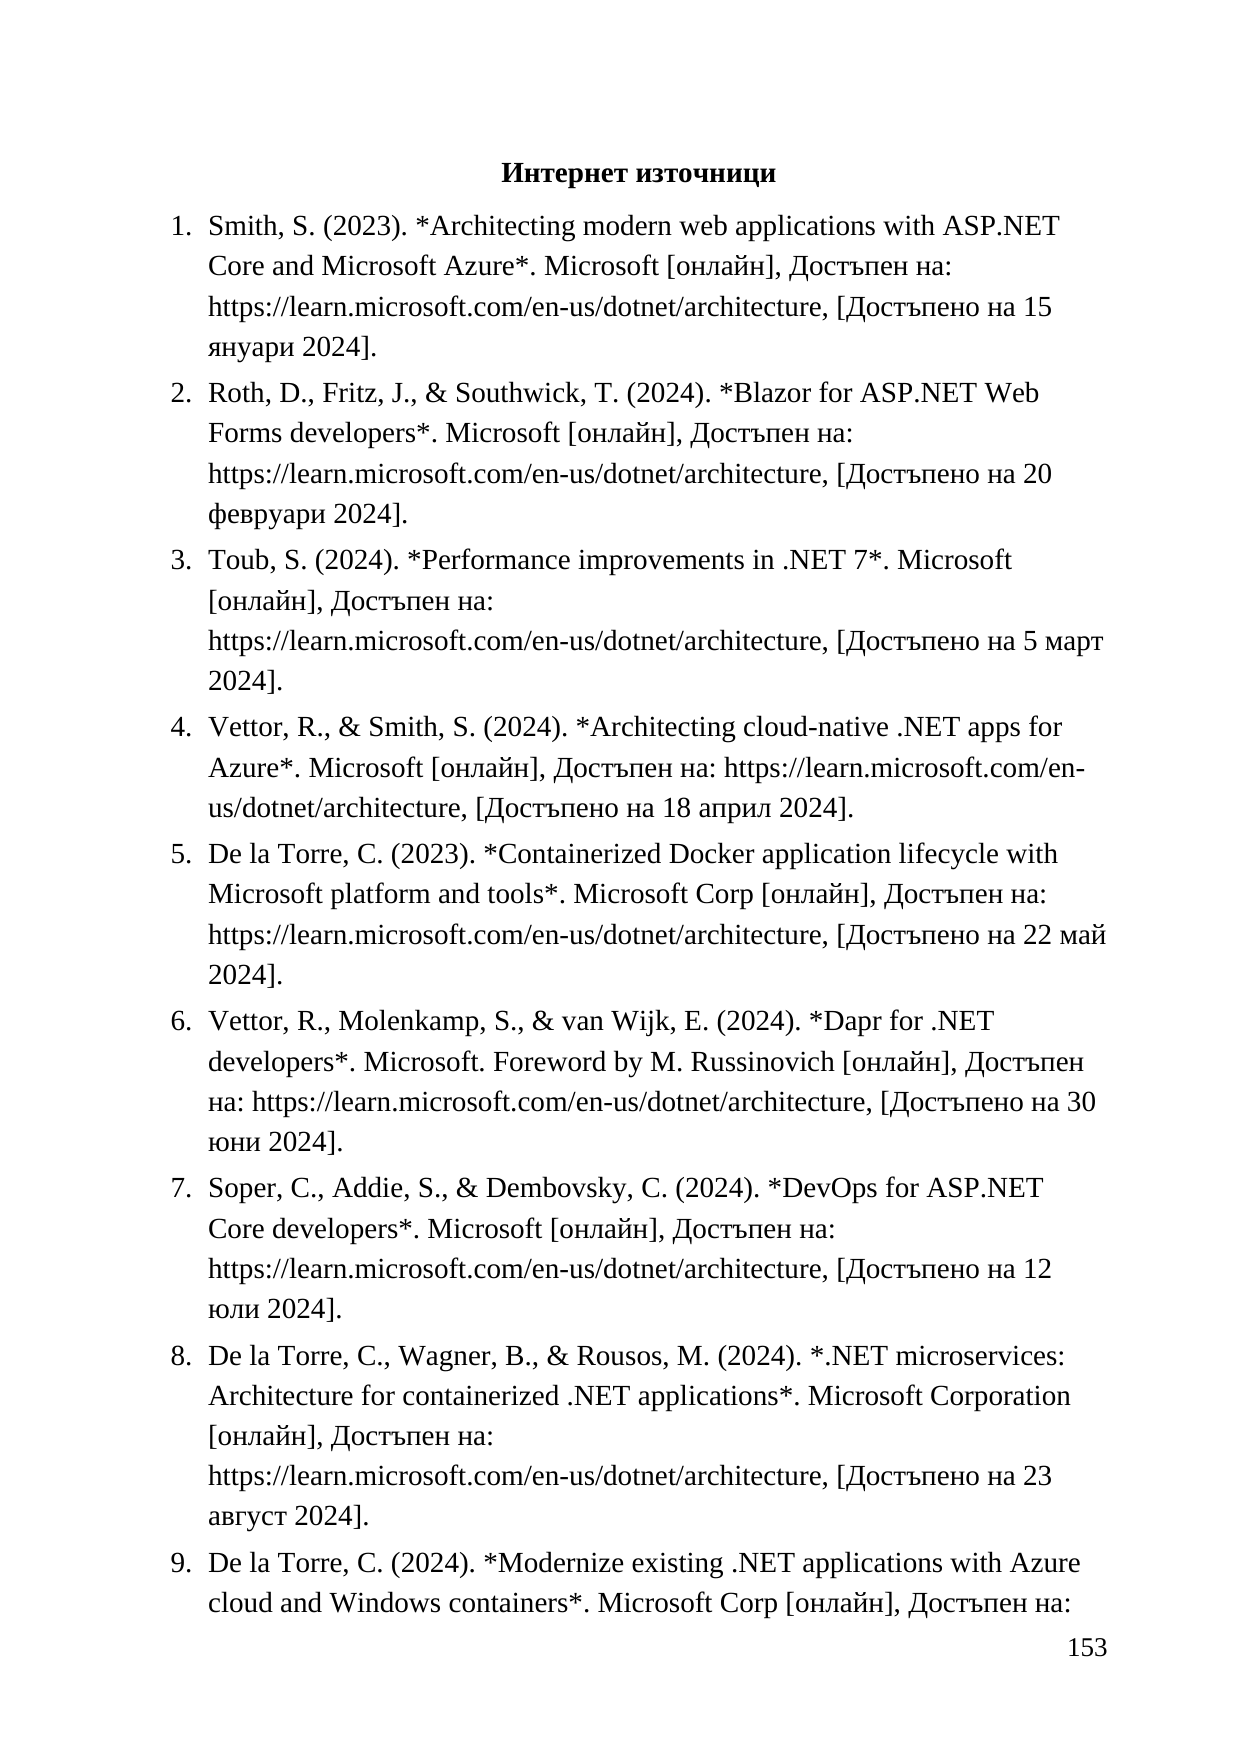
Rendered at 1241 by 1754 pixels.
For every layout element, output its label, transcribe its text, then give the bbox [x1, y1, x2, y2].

list De la Torre, C. (2023). *Containerized Docker application lifecycle with Microsoft platform and tools*. Microsoft Corp [онлайн], Достъпен на: https://learn.microsoft.com/en-us/dotnet/architecture, [Достъпено на 22 май 2024]. [170, 836, 1107, 991]
list Smith, S. (2023). *Architecting modern web applications with ASP.NET Core and Microsoft Azure*. Microsoft [онлайн], Достъпен на: https://learn.microsoft.com/en-us/dotnet/architecture, [Достъпено на 15 януари 2024]. [170, 208, 1107, 362]
list Интернет източници [170, 156, 1107, 189]
list De la Torre, C., Wagner, B., & Rousos, M. (2024). *.NET microservices: Architecture for containerized .NET applications*. Microsoft Corporation [онлайн], Достъпен на: https://learn.microsoft.com/en-us/dotnet/architecture, [Достъпено на 23 август 2024]. [170, 1338, 1107, 1532]
list Toub, S. (2024). *Performance improvements in .NET 7*. Microsoft [онлайн], Достъпен на: https://learn.microsoft.com/en-us/dotnet/architecture, [Достъпено на 5 март 2024]. [170, 542, 1107, 697]
list Soper, C., Addie, S., & Dembovsky, C. (2024). *DevOps for ASP.NET Core developers*. Microsoft [онлайн], Достъпен на: https://learn.microsoft.com/en-us/dotnet/architecture, [Достъпено на 12 юли 2024]. [170, 1171, 1107, 1325]
list Roth, D., Fritz, J., & Southwick, T. (2024). *Blazor for ASP.NET Web Forms developers*. Microsoft [онлайн], Достъпен на: https://learn.microsoft.com/en-us/dotnet/architecture, [Достъпено на 20 февруари 2024]. [170, 375, 1107, 529]
list Vettor, R., & Smith, S. (2024). *Architecting cloud-native .NET apps for Azure*. Microsoft [онлайн], Достъпен на: https://learn.microsoft.com/en-us/dotnet/architecture, [Достъпено на 18 април 2024]. [170, 709, 1107, 823]
list Vettor, R., Molenkamp, S., & van Wijk, E. (2024). *Dapr for .NET developers*. Microsoft. Foreword by M. Russinovich [онлайн], Достъпен на: https://learn.microsoft.com/en-us/dotnet/architecture, [Достъпено на 30 юни 2024]. [170, 1003, 1107, 1158]
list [170, 1545, 1107, 1619]
